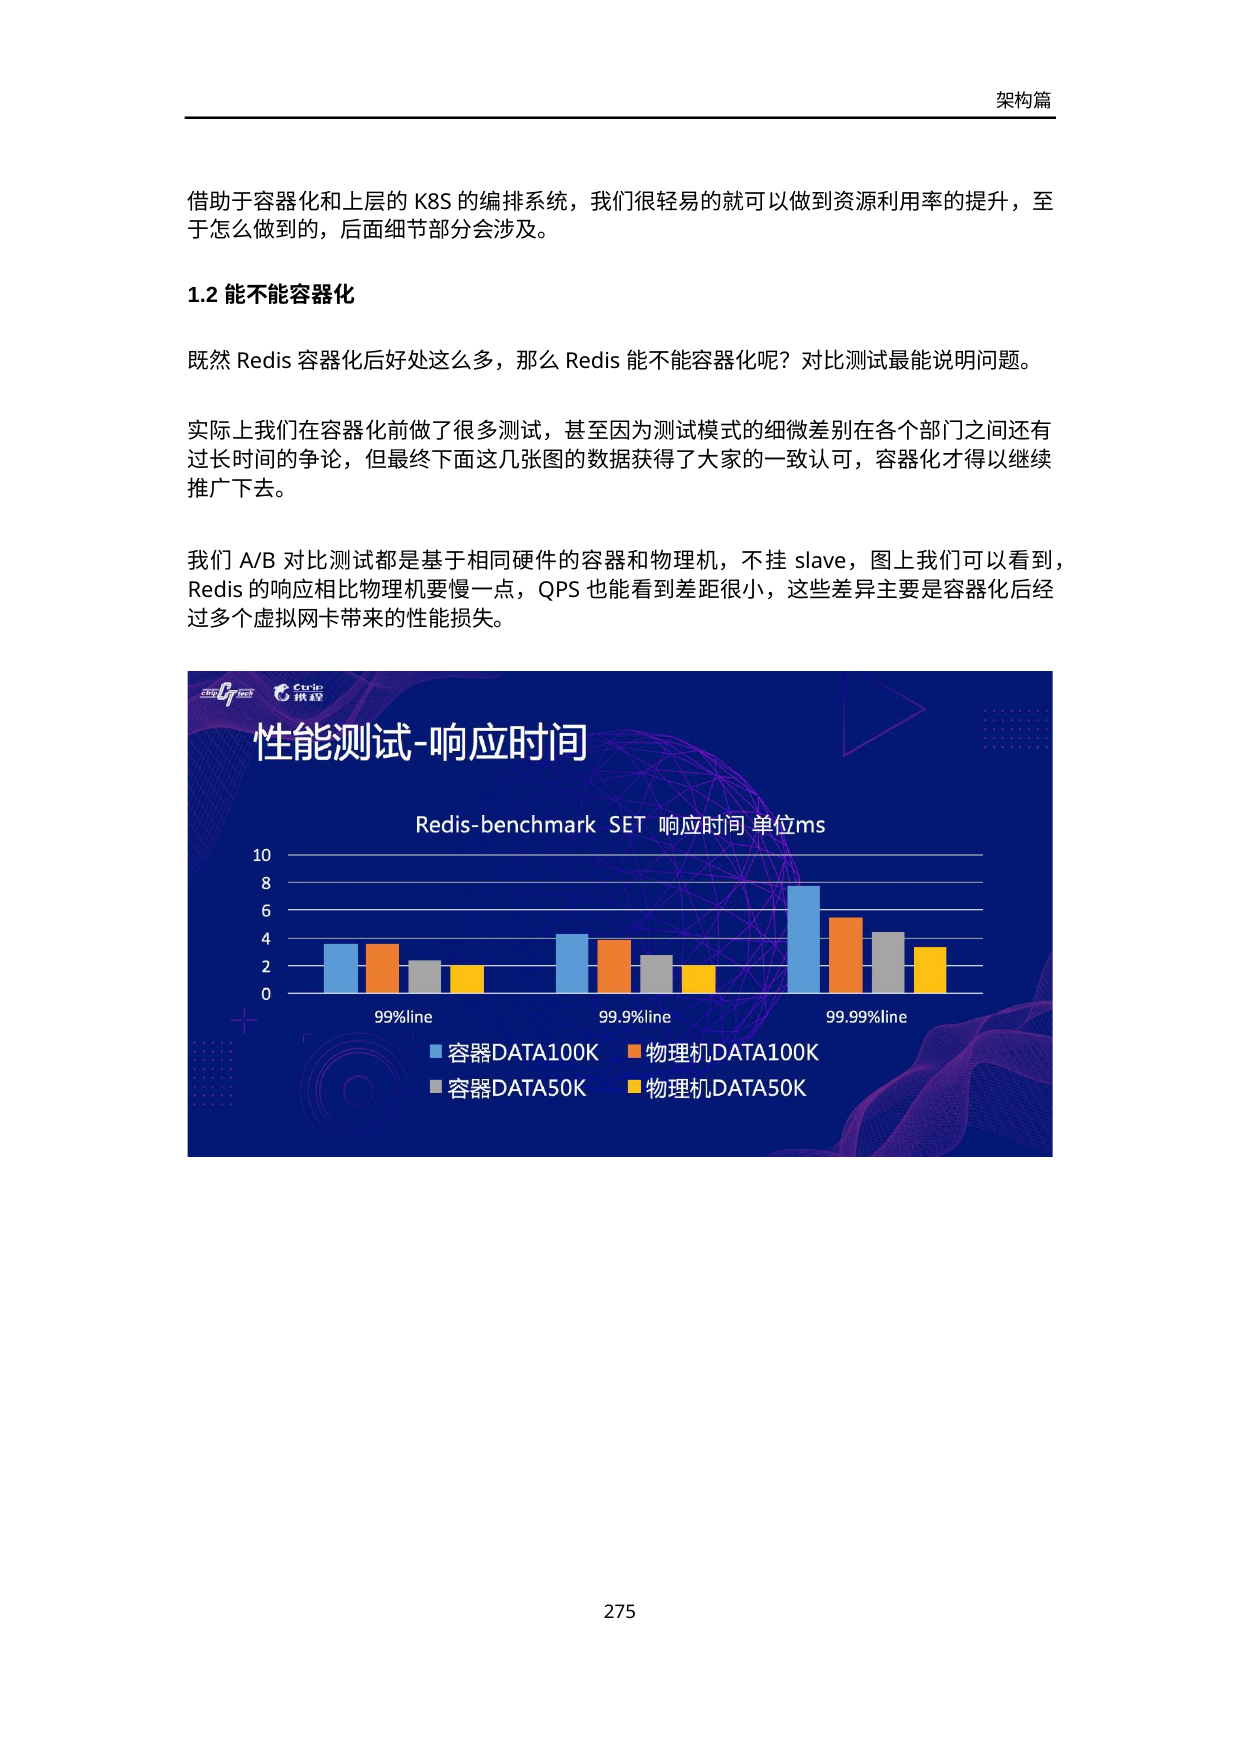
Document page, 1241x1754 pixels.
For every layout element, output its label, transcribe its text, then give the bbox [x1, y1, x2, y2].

text 我们 A/B 对比测试都是基于相同硬件的容器和物理机，不挂 slave，图上我们可以看到，Redis的响应相比物理机要慢一点，QPS 也能看到差距很小，这些差异主要是容器化后经过多个虚拟网卡带来的性能损失。 [187, 545, 1054, 633]
picture [187, 671, 1053, 1157]
text 1.2 能不能容器化 [187, 281, 1090, 308]
text 实际上我们在容器化前做了很多测试，甚至因为测试模式的细微差别在各个部门之间还有过长时间的争论，但最终下面这几张图的数据获得了大家的一致认可，容器化才得以继续推广下去。 [187, 415, 1054, 503]
text 275 [150, 1603, 1089, 1622]
text 借助于容器化和上层的 K8S 的编排系统，我们很轻易的就可以做到资源利用率的提升，至于怎么做到的，后面细节部分会涉及。 [187, 187, 1054, 243]
text 架构篇 [996, 92, 1089, 111]
text 既然 Redis 容器化后好处这么多，那么 Redis 能不能容器化呢？对比测试最能说明问题。 [187, 350, 1090, 373]
